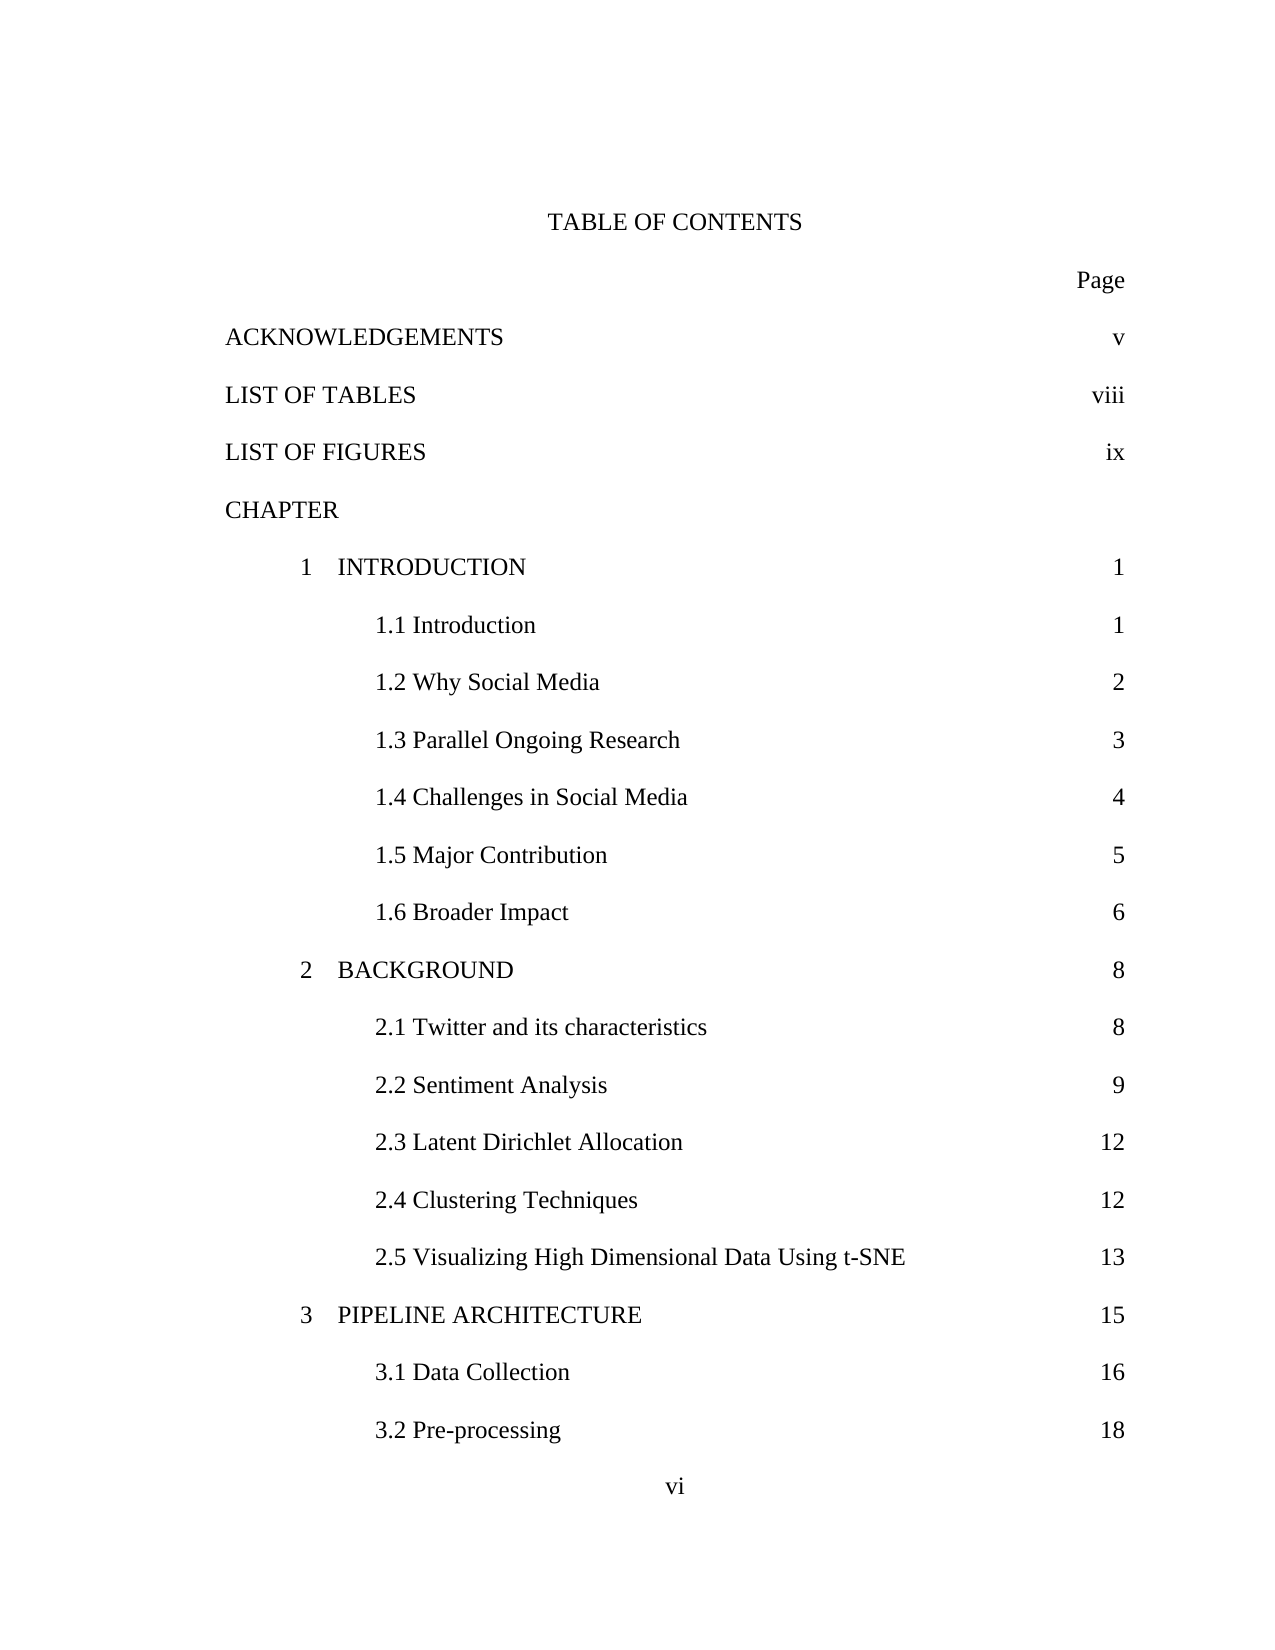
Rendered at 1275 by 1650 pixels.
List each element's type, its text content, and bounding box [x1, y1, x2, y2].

text 1.2 Why Social Media 2 [225, 667, 1125, 696]
text 1.3 Parallel Ongoing Research 3 [225, 725, 1125, 754]
text 1.4 Challenges in Social Media 4 [225, 782, 1125, 811]
text CHAPTER [225, 495, 1125, 524]
text 1.5 Major Contribution 5 [225, 840, 1125, 869]
text LIST OF FIGURES ix [225, 437, 1125, 466]
text 2.1 Twitter and its characteristics 8 [225, 1012, 1125, 1041]
text 2 BACKGROUND 8 [225, 955, 1125, 984]
text 2.5 Visualizing High Dimensional Data Using t-SNE 13 [225, 1242, 1125, 1271]
text 1.1 Introduction 1 [225, 610, 1125, 639]
text 2.4 Clustering Techniques 12 [225, 1185, 1125, 1214]
text 3 PIPELINE ARCHITECTURE 15 [225, 1300, 1125, 1329]
text 3.2 Pre-processing 18 [375, 1415, 1125, 1444]
text 3.1 Data Collection 16 [375, 1357, 1125, 1386]
text Page [225, 265, 1125, 294]
text TABLE OF CONTENTS [225, 207, 1125, 236]
text 2.2 Sentiment Analysis 9 [225, 1070, 1125, 1099]
text LIST OF TABLES viii [225, 380, 1125, 409]
text 1 INTRODUCTION 1 [225, 552, 1125, 581]
text 2.3 Latent Dirichlet Allocation 12 [225, 1127, 1125, 1156]
text ACKNOWLEDGEMENTS v [225, 322, 1125, 351]
text 1.6 Broader Impact 6 [225, 897, 1125, 926]
